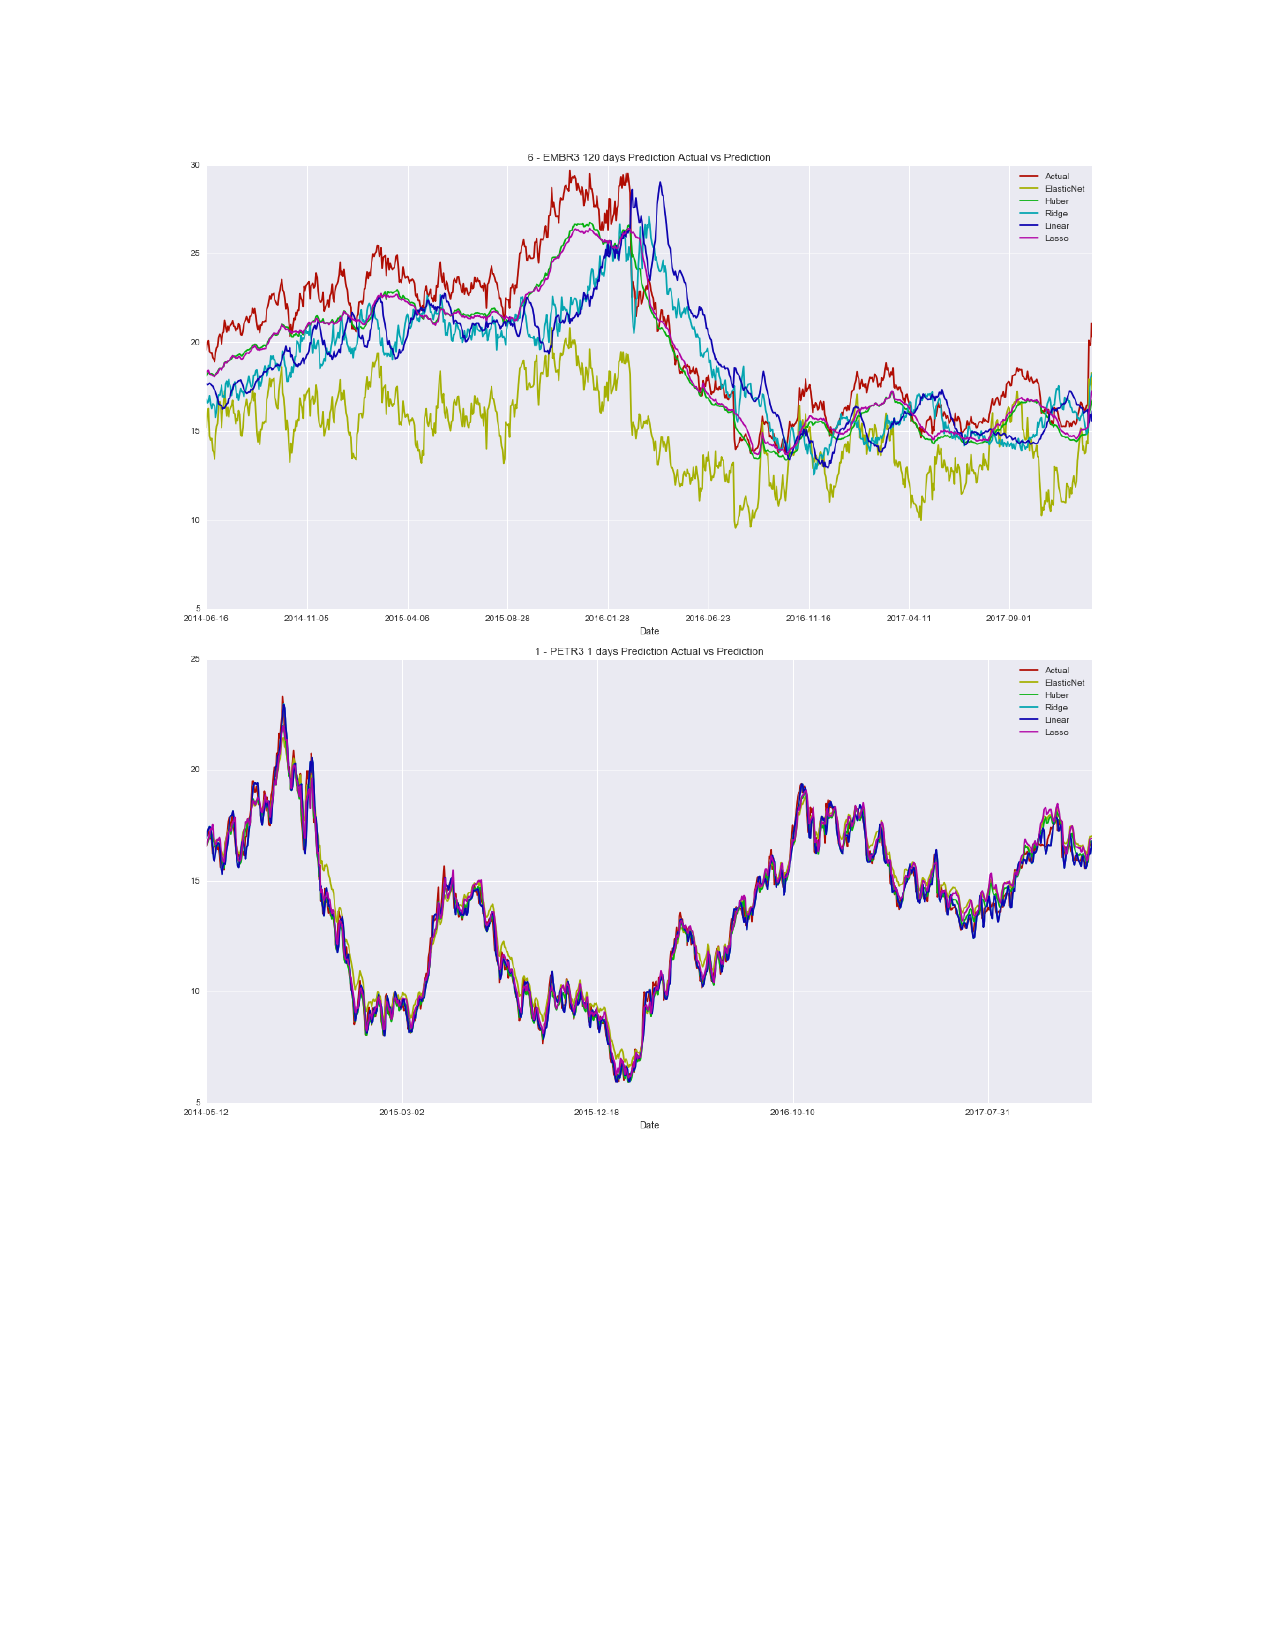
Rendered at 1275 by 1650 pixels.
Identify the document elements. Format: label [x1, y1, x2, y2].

picture [177, 147, 1098, 1136]
